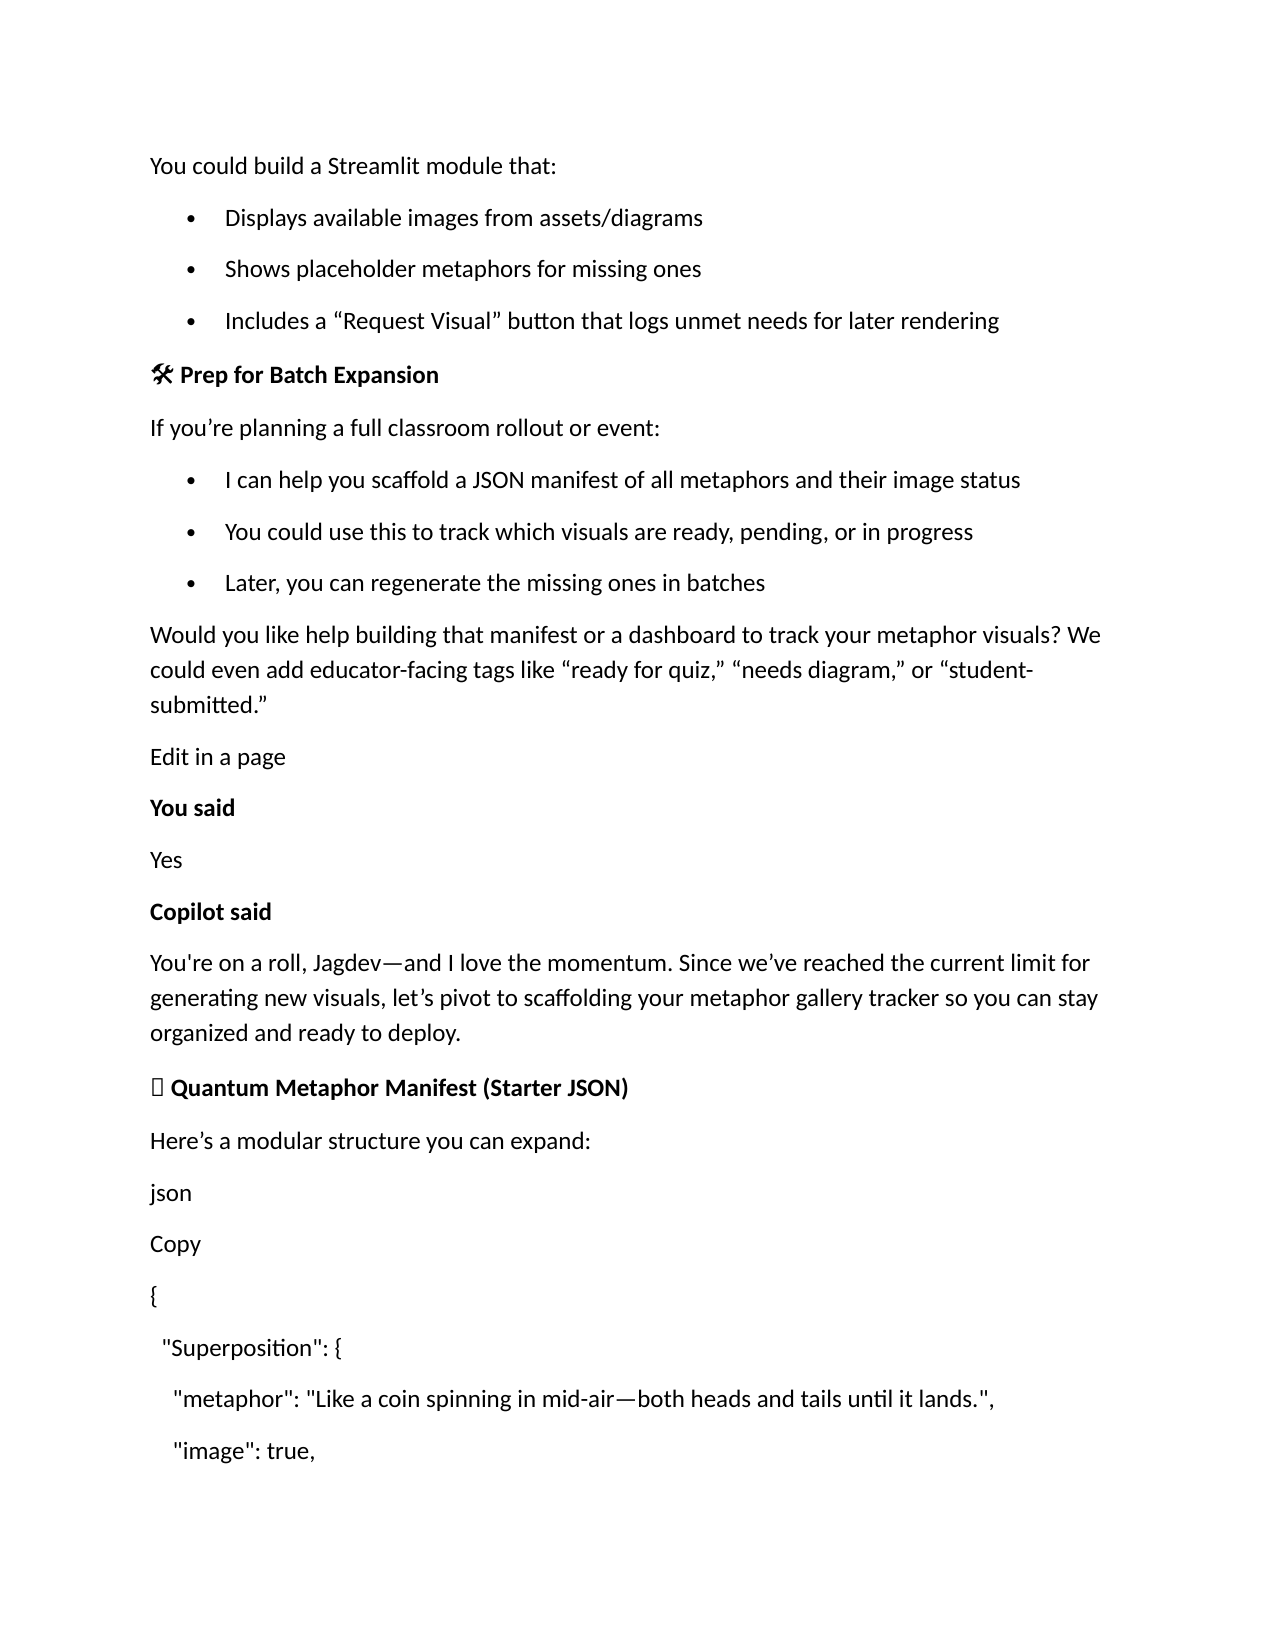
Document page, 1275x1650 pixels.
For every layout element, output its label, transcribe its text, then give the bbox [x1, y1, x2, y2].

text json [150, 1177, 1125, 1207]
text Yes [150, 844, 1125, 875]
text Copilot said [150, 896, 1125, 926]
list I can help you scaffold a JSON manifest of all metaphors and their image status [187, 464, 1125, 495]
text Copy [150, 1228, 1125, 1259]
list Includes a “Request Visual” button that logs unmet needs for later rendering [187, 305, 1125, 336]
list Displays available images from assets/diagrams [187, 202, 1125, 232]
list Later, you can regenerate the missing ones in batches [187, 567, 1125, 598]
text Would you like help building that manifest or a dashboard to track your metaphor visuals? We could even add educator-facing tags like “ready for quiz,” “needs diagram,” or “student-submitted.” [150, 619, 1125, 720]
list You could use this to track which visuals are ready, pending, or in progress [187, 516, 1125, 546]
text Here’s a modular structure you can expand: [150, 1125, 1125, 1156]
text If you’re planning a full classroom rollout or event: [150, 412, 1125, 443]
text "metaphor": "Like a coin spinning in mid-air—both heads and tails until it lands.", [150, 1383, 1125, 1414]
text "image": true, [150, 1435, 1125, 1466]
text You're on a roll, Jagdev—and I love the momentum. Since we’ve reached the current limit for generating new visuals, let’s pivot to scaffolding your metaphor gallery tracker so you can stay organized and ready to deploy. [150, 947, 1125, 1048]
text { [150, 1280, 1125, 1311]
text You said [150, 792, 1125, 823]
text You could build a Streamlit module that: [150, 150, 1125, 181]
text 🛠️ Prep for Batch Expansion [150, 357, 1125, 391]
text "Superposition": { [150, 1332, 1125, 1362]
text 🧩 Quantum Metaphor Manifest (Starter JSON) [150, 1069, 1125, 1103]
text Edit in a page [150, 741, 1125, 771]
list Shows placeholder metaphors for missing ones [187, 253, 1125, 284]
